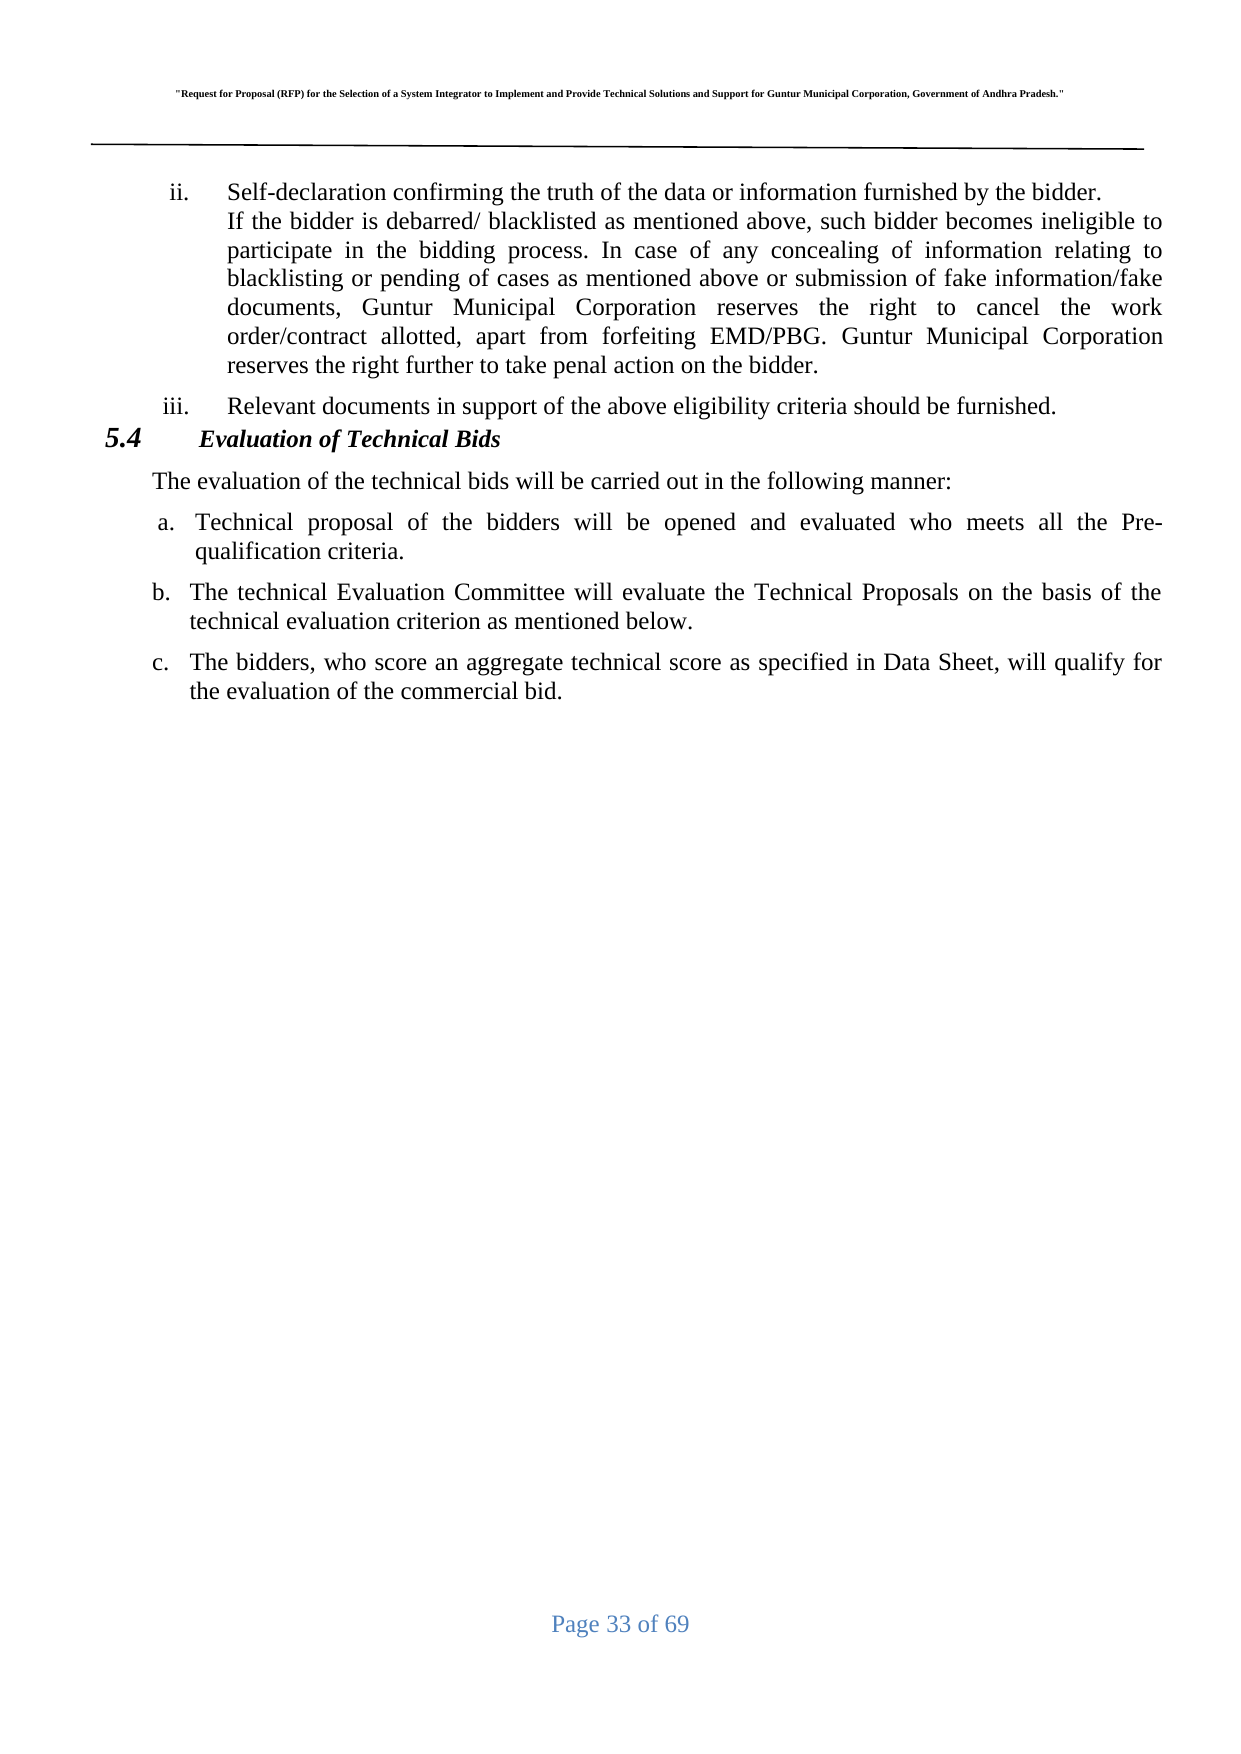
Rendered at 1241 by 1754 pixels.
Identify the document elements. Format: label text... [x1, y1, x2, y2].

list Technical proposal of the bidders will be opened and evaluated who meets all the Pre-qualification criteria. [157, 507, 1163, 564]
text The evaluation of the technical bids will be carried out in the following manner: [77, 466, 1163, 494]
list Relevant documents in support of the above eligibility criteria should be furnished. [189, 391, 1163, 420]
list The technical Evaluation Committee will evaluate the Technical Proposals on the basis of the technical evaluation criterion as mentioned below. [152, 577, 1163, 634]
list The bidders, who score an aggregate technical score as specified in Data Sheet, will qualify for the evaluation of the commercial bid. [152, 647, 1163, 704]
list Self-declaration confirming the truth of the data or information furnished by the bidder. [189, 177, 1163, 206]
text If the bidder is debarred/ blacklisted as mentioned above, such bidder becomes ineligible to participate in the bidding process. In case of any concealing of information relating to blacklisting or pending of cases as mentioned above or submission of fake information/fake documents, Guntur Municipal Corporation reserves the right to cancel the work order/contract allotted, apart from forfeiting EMD/PBG. Guntur Municipal Corporation reserves the right further to take penal action on the bidder. [227, 206, 1163, 378]
subtitle Evaluation of Technical Bids [105, 420, 1163, 453]
